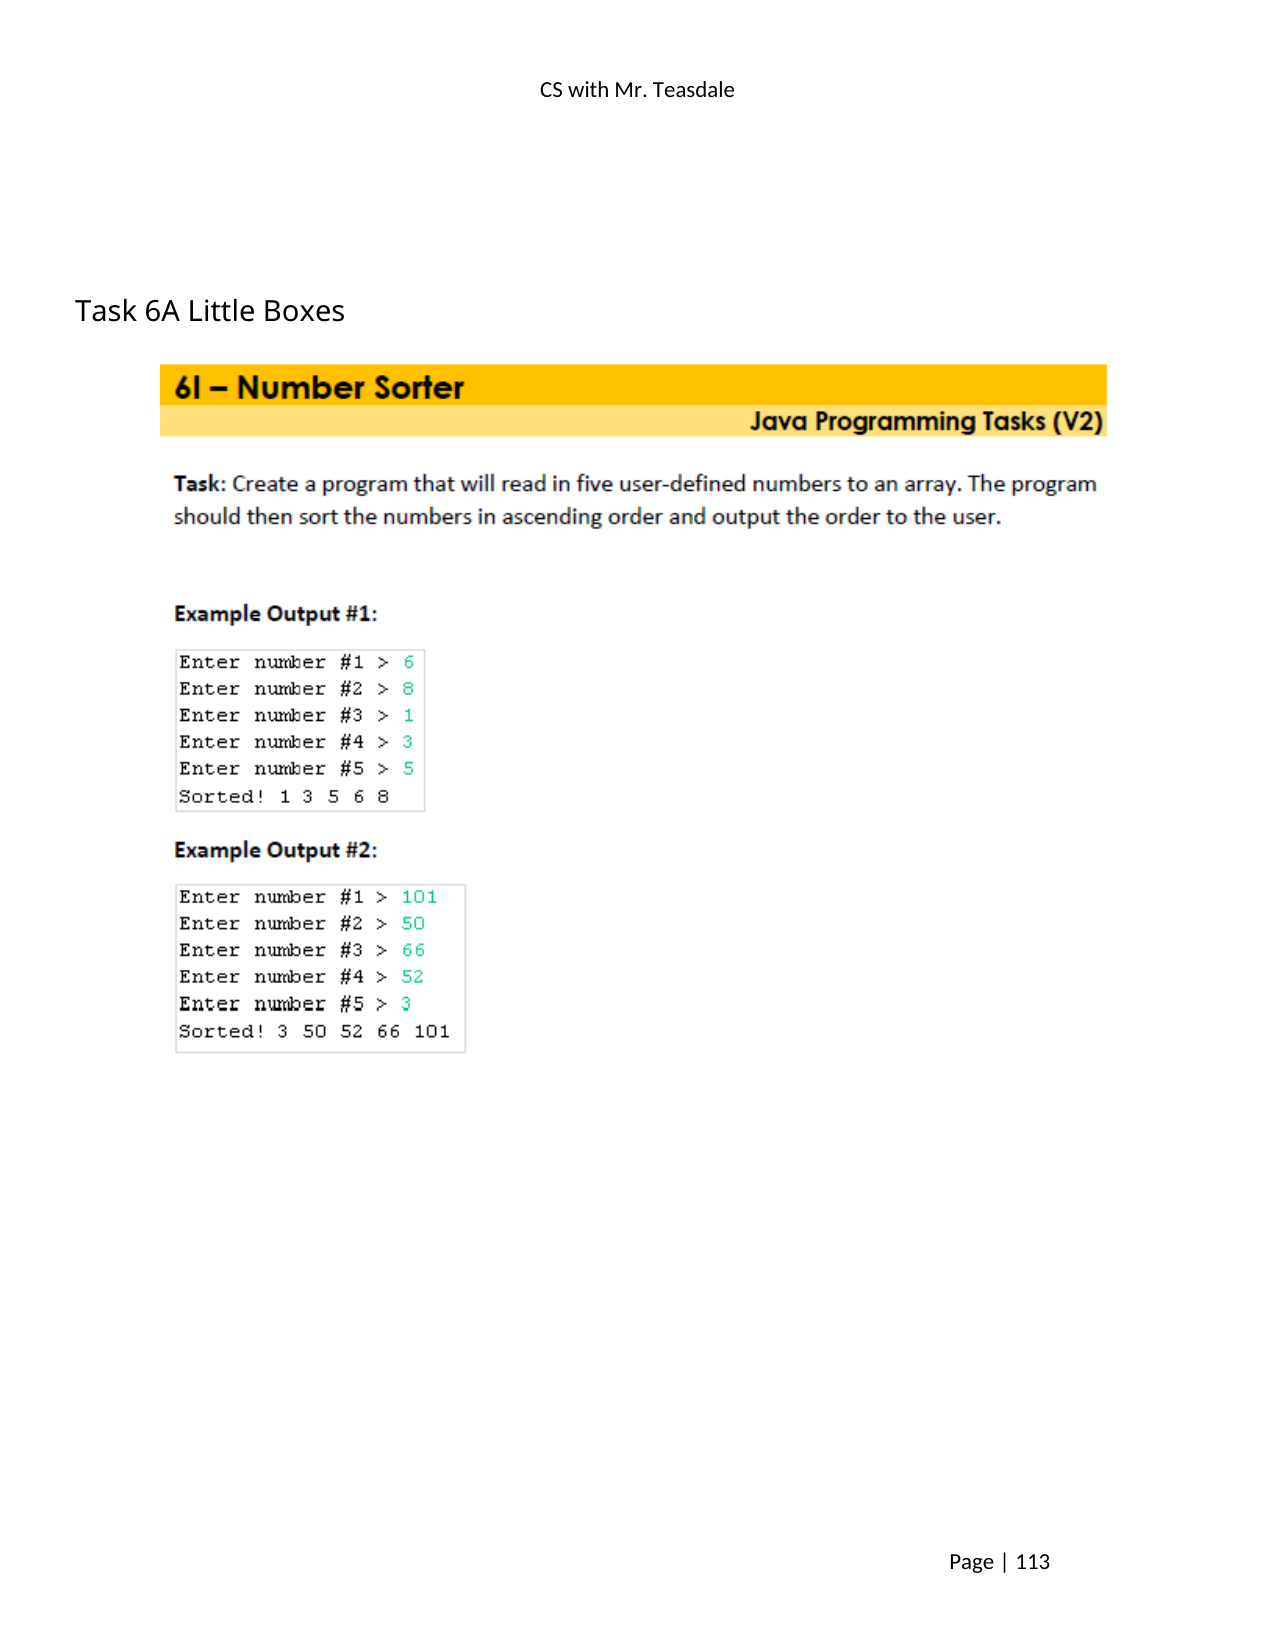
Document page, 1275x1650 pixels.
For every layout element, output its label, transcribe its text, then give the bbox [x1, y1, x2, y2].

picture [160, 350, 1115, 1080]
subtitle Task 6A Little Boxes [75, 291, 1200, 330]
